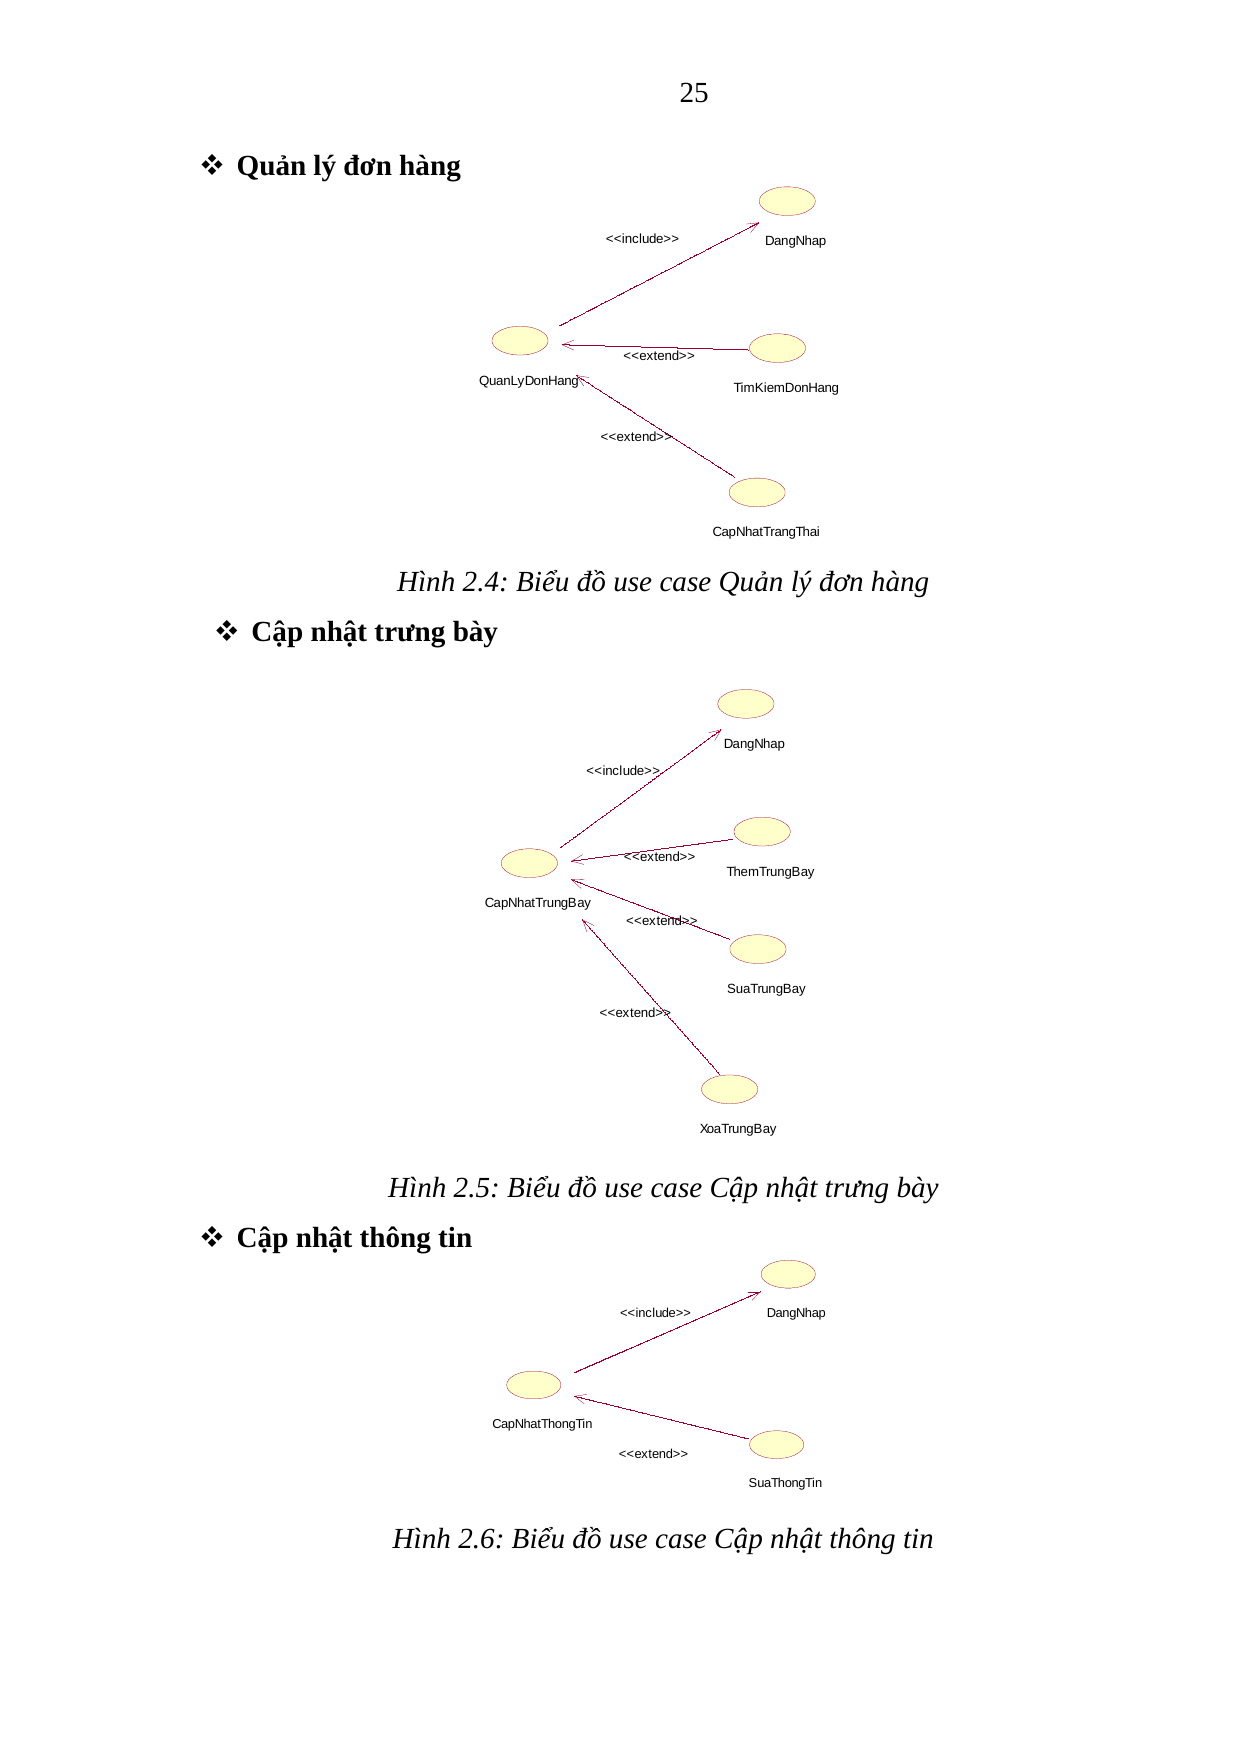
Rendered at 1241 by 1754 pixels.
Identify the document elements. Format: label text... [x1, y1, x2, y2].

text Hình 2.4: Biểu đồ use case Quản lý đơn hàng [207, 564, 1122, 597]
text Hình 2.5: Biểu đồ use case Cập nhật trưng bày [207, 1170, 1122, 1203]
list Cập nhật trưng bày [214, 614, 1122, 648]
text Hình 2.6: Biểu đồ use case Cập nhật thông tin [207, 1521, 1122, 1555]
list Quản lý đơn hàng [199, 148, 1122, 181]
list Cập nhật thông tin [199, 1220, 1122, 1254]
